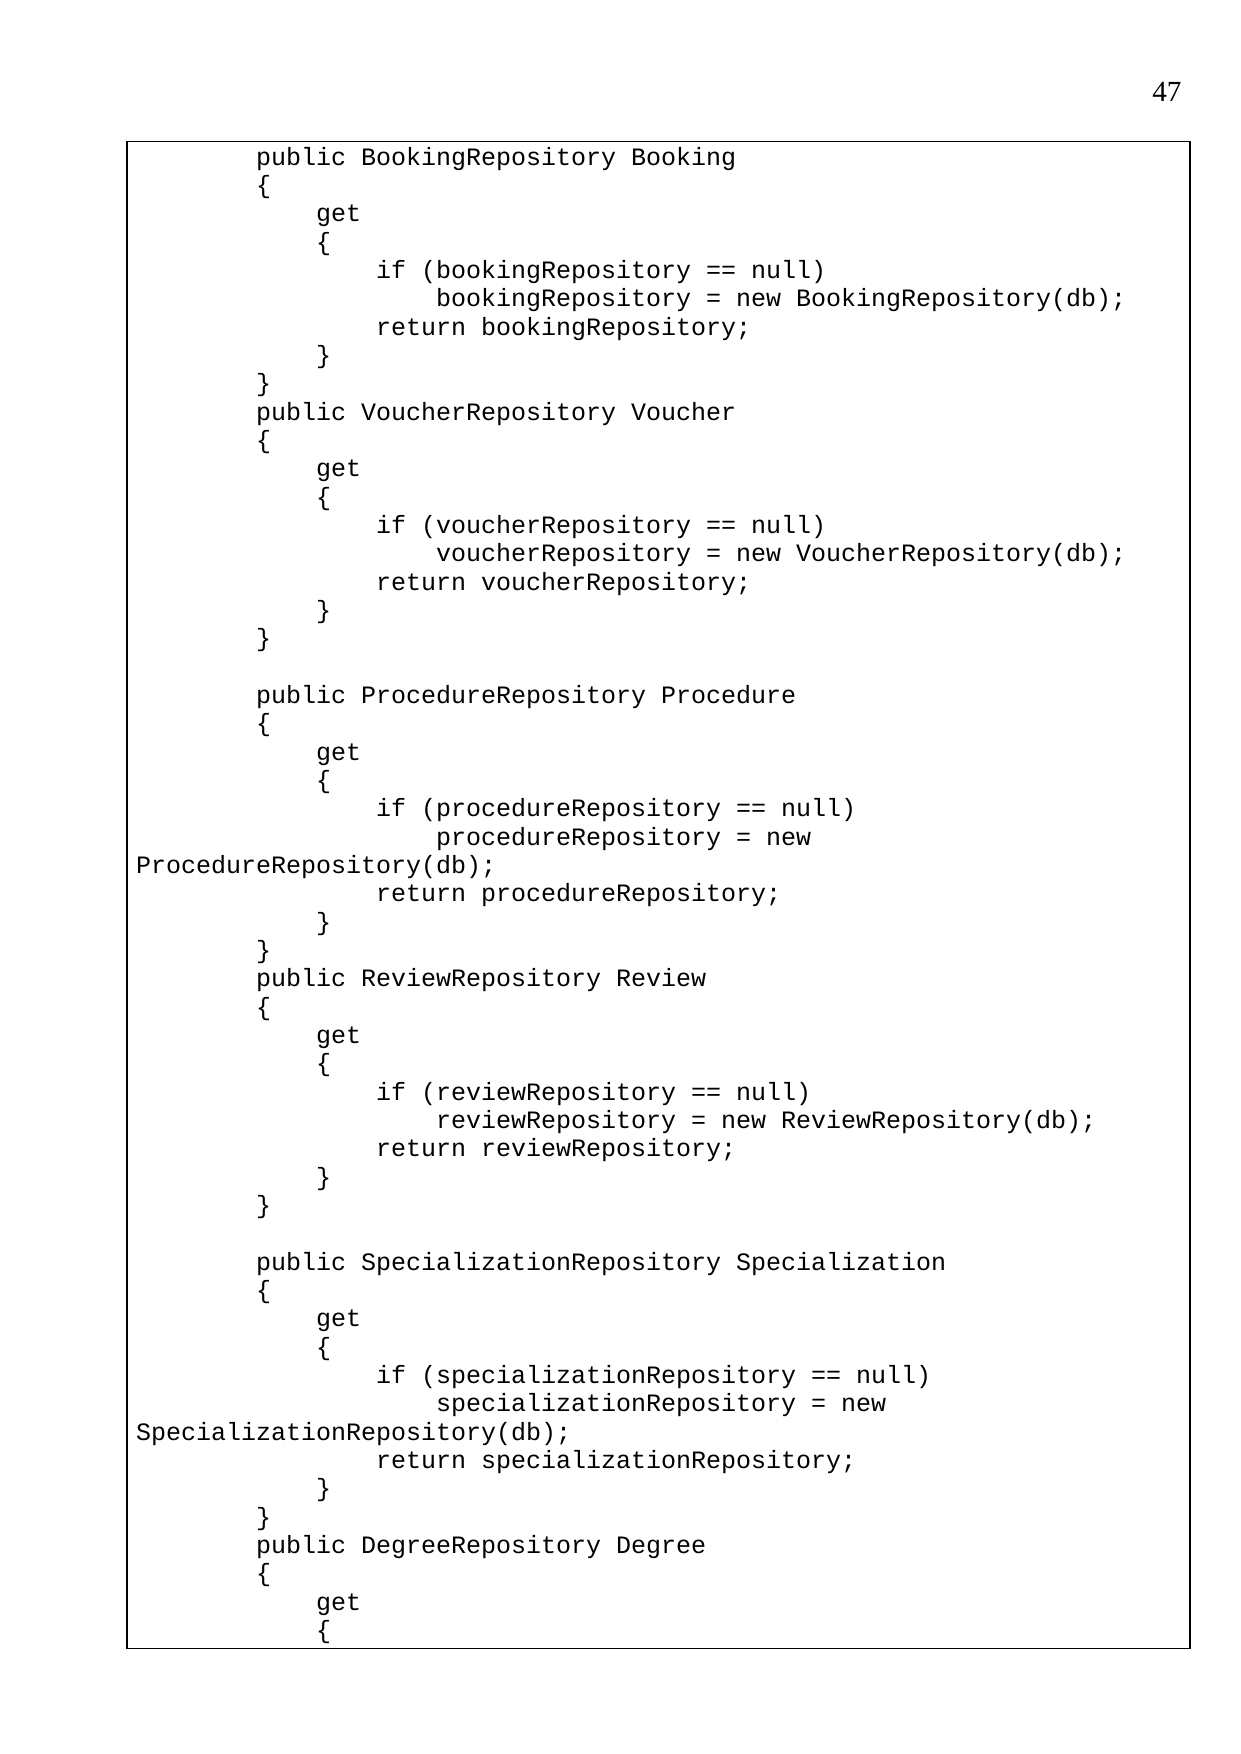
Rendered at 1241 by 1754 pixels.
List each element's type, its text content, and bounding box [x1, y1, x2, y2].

text { [136, 767, 1181, 796]
text { [136, 172, 1181, 201]
text get [136, 201, 1181, 229]
text { [136, 711, 1181, 739]
text procedureRepository = new ProcedureRepository(db); [136, 824, 1181, 881]
text public ReviewRepository Review [136, 966, 1181, 994]
text return procedureRepository; [136, 881, 1181, 909]
text { [136, 229, 1181, 257]
text { [136, 1561, 1181, 1589]
text if (procedureRepository == null) [136, 796, 1181, 824]
text } [136, 909, 1181, 937]
text { [136, 484, 1181, 512]
text public VoucherRepository Voucher [136, 399, 1181, 427]
text public ProcedureRepository Procedure [136, 682, 1181, 711]
text if (bookingRepository == null) [136, 257, 1181, 286]
text bookingRepository = new BookingRepository(db); [136, 286, 1181, 314]
text return reviewRepository; [136, 1136, 1181, 1164]
text voucherRepository = new VoucherRepository(db); [136, 541, 1181, 569]
text } [136, 1476, 1181, 1504]
text return voucherRepository; [136, 569, 1181, 597]
text } [136, 371, 1181, 399]
text { [136, 427, 1181, 456]
text public SpecializationRepository Specialization [136, 1249, 1181, 1277]
text get [136, 1589, 1181, 1614]
text { [136, 994, 1181, 1022]
text if (voucherRepository == null) [136, 512, 1181, 541]
text } [136, 1192, 1181, 1221]
text { [136, 1277, 1181, 1306]
text get [136, 1022, 1181, 1051]
text } [136, 1164, 1181, 1192]
text public BookingRepository Booking [128, 142, 1189, 172]
text get [136, 739, 1181, 767]
text if (specializationRepository == null) [136, 1362, 1181, 1391]
text } [136, 597, 1181, 626]
text if (reviewRepository == null) [136, 1079, 1181, 1107]
text { [136, 1051, 1181, 1079]
text } [136, 342, 1181, 371]
text } [136, 1504, 1181, 1532]
text { [128, 1614, 1189, 1648]
text { [136, 1334, 1181, 1362]
text return specializationRepository; [136, 1447, 1181, 1476]
text specializationRepository = new SpecializationRepository(db); [136, 1391, 1181, 1447]
text reviewRepository = new ReviewRepository(db); [136, 1107, 1181, 1136]
text return bookingRepository; [136, 314, 1181, 342]
text get [136, 1306, 1181, 1334]
text } [136, 626, 1181, 654]
text } [136, 937, 1181, 966]
text public DegreeRepository Degree [136, 1532, 1181, 1561]
text get [136, 456, 1181, 484]
